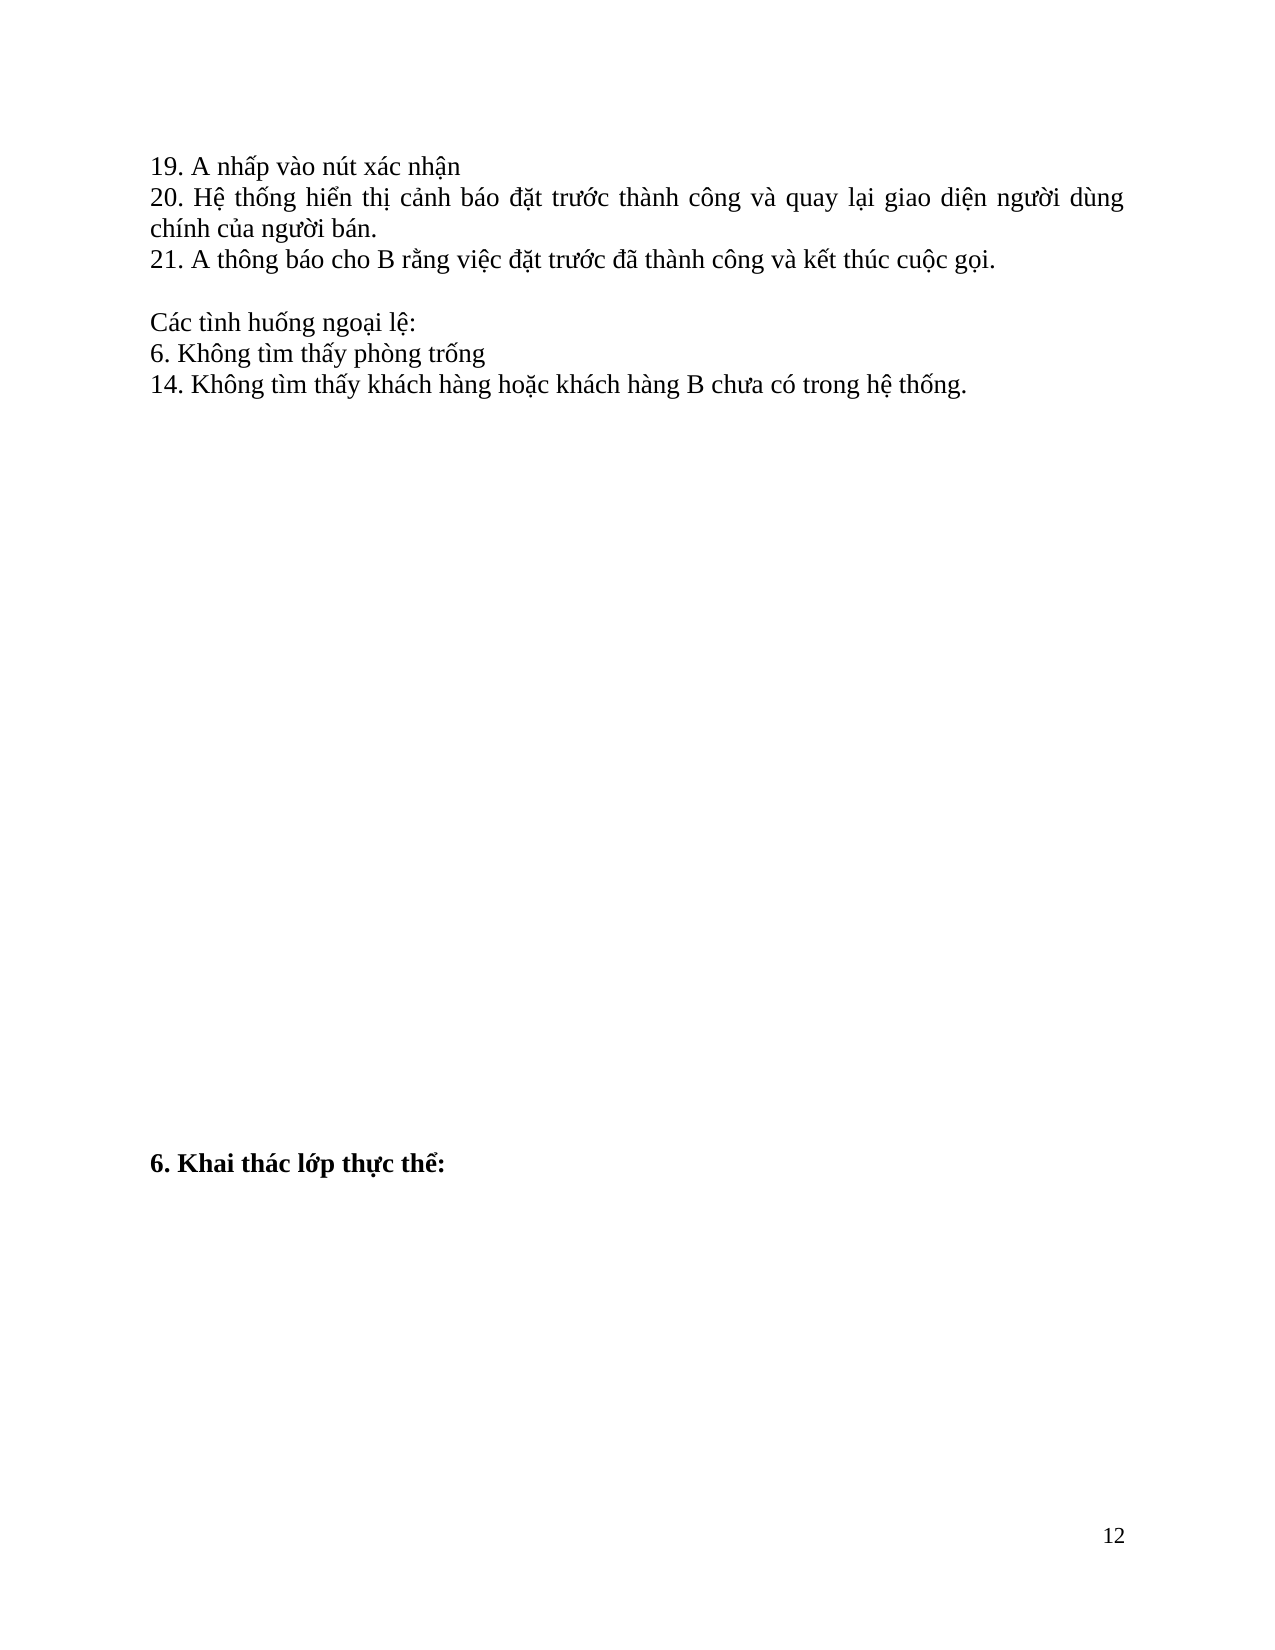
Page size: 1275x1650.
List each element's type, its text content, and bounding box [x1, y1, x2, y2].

text Các tình huống ngoại lệ: [150, 306, 1125, 337]
text 21. A thông báo cho B rằng việc đặt trước đã thành công và kết thúc cuộc gọi. [150, 243, 1125, 274]
text 6. Khai thác lớp thực thể: [150, 1147, 1125, 1178]
text 6. Không tìm thấy phòng trống [150, 337, 1125, 368]
text 20. Hệ thống hiển thị cảnh báo đặt trước thành công và quay lại giao diện người dùng chính của người bán. [150, 181, 1125, 243]
text 14. Không tìm thấy khách hàng hoặc khách hàng B chưa có trong hệ thống. [150, 368, 1125, 399]
text 19. A nhấp vào nút xác nhận [150, 150, 1125, 181]
